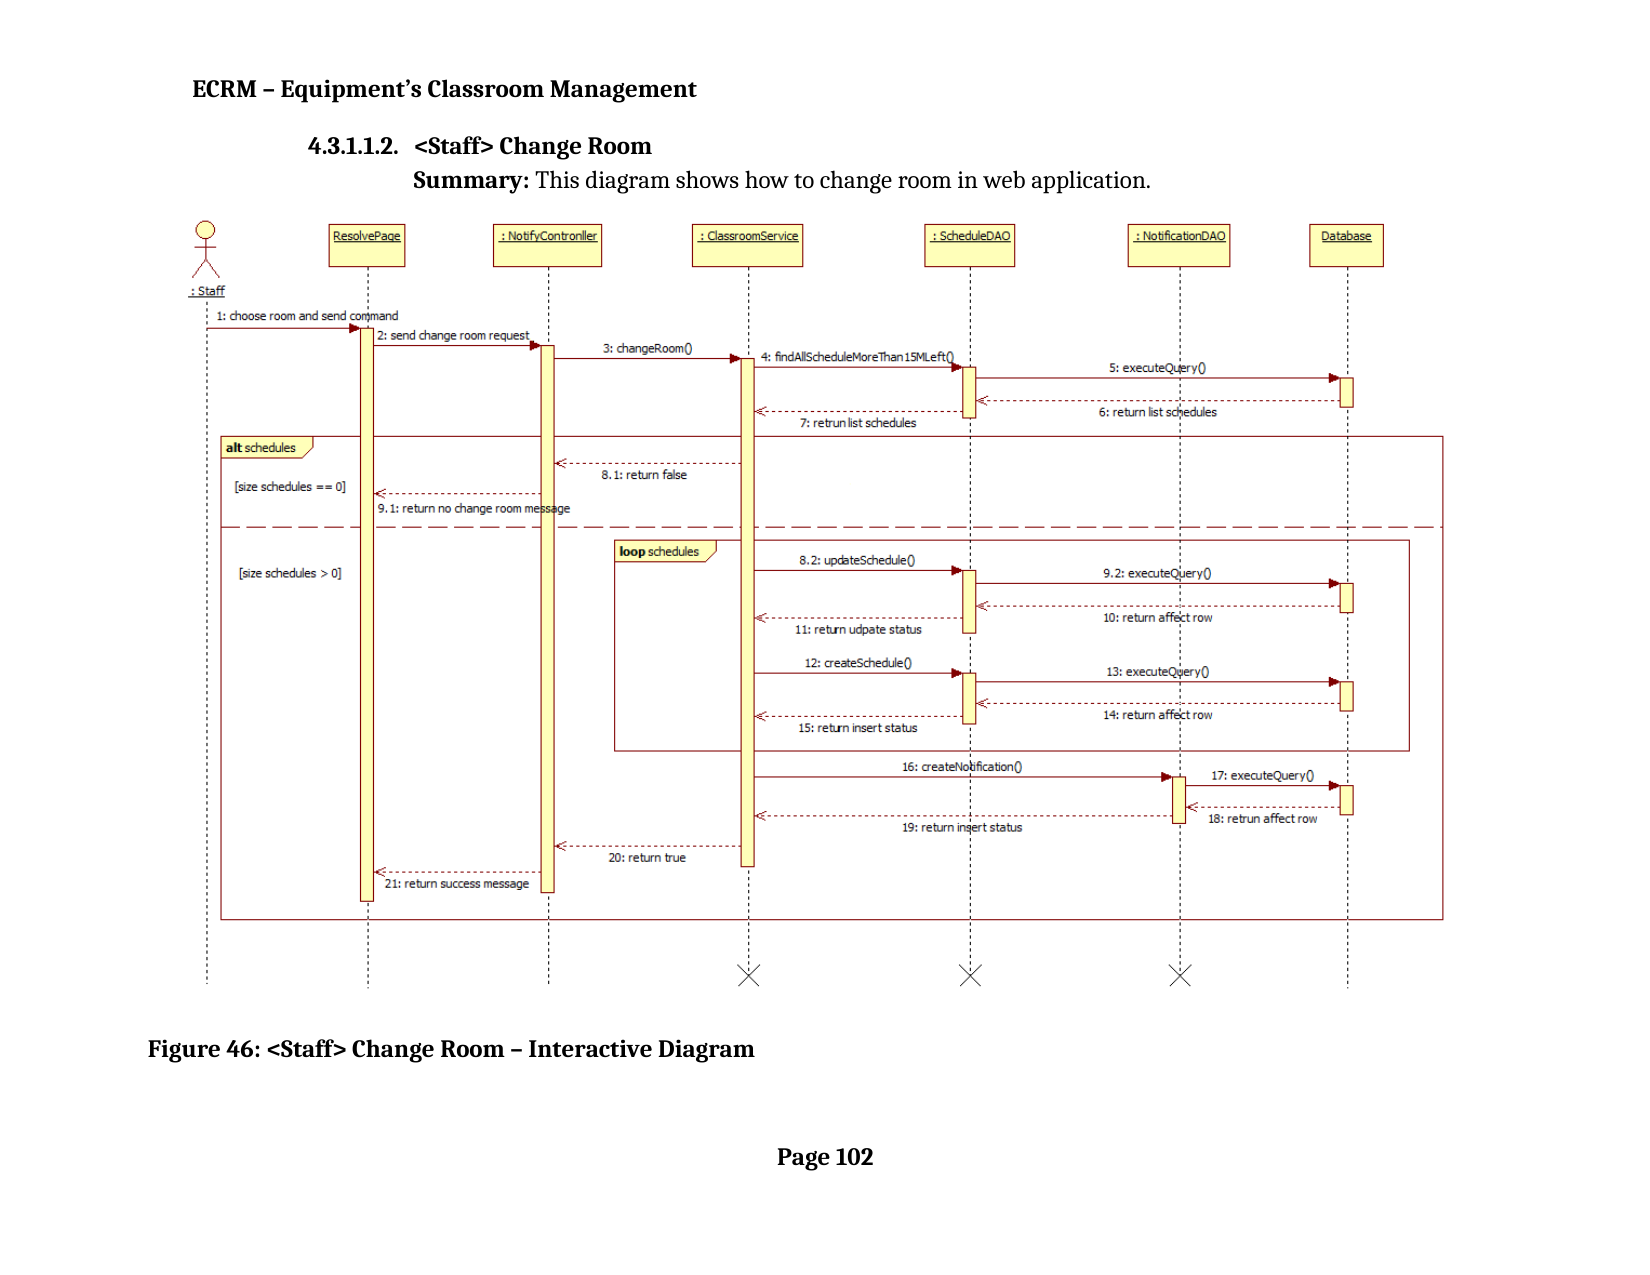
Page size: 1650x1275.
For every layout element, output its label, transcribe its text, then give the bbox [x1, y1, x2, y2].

list <Staff> Change Room [399, 132, 1502, 161]
list Summary: This diagram shows how to change room in web application. [413, 166, 1502, 194]
picture [147, 198, 1463, 1010]
text Figure 46: <Staff> Change Room – Interactive Diagram [148, 1035, 1502, 1063]
